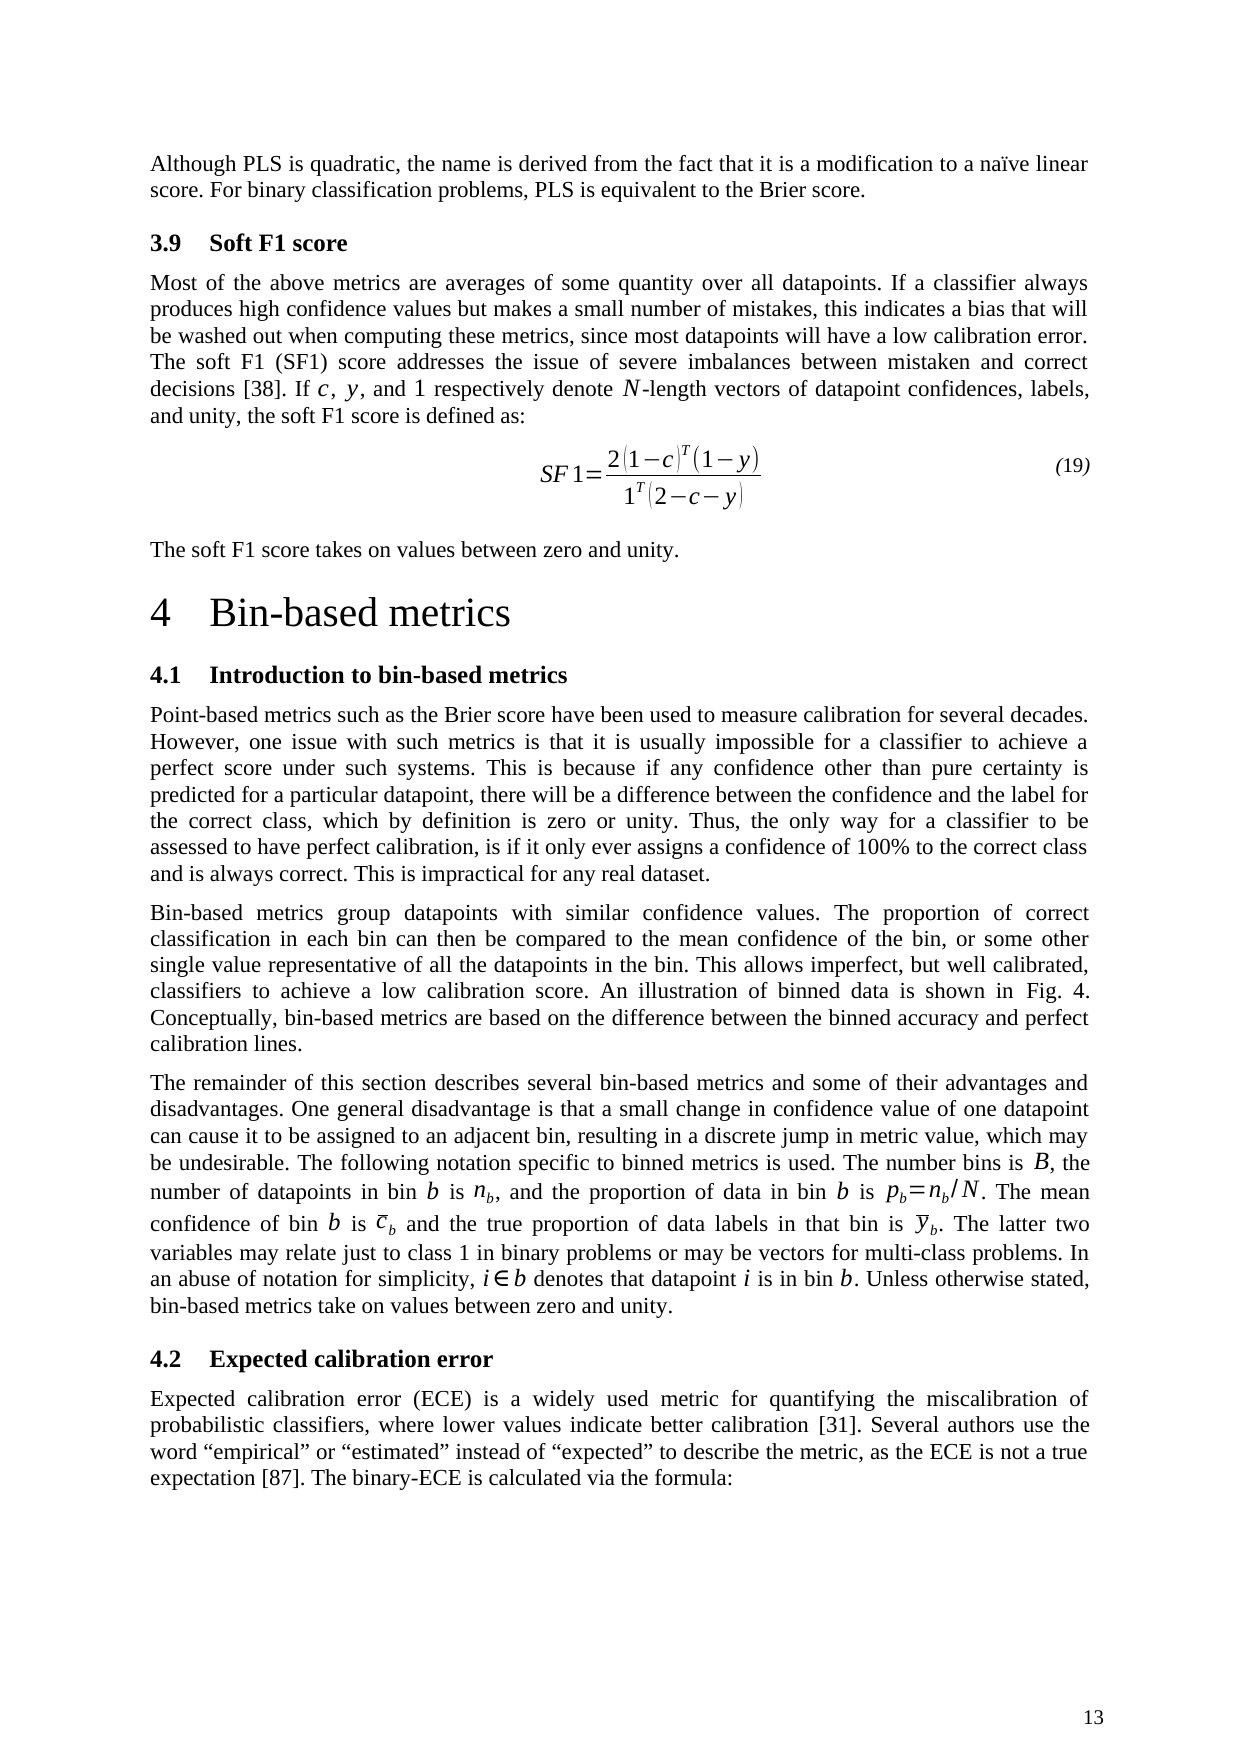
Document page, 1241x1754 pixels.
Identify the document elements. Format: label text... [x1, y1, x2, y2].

text The remainder of this section describes several bin-based metrics and some of their advantages and disadvantages. One general disadvantage is that a small change in confidence value of one datapoint can cause it to be assigned to an adjacent bin, resulting in a discrete jump in metric value, which may be undesirable. The following notation specific to binned metrics is used. The number bins is , the number of datapoints in bin is , and the proportion of data in bin is . The mean confidence of bin is and the true proportion of data labels in that bin is . The latter two variables may relate just to class 1 in binary problems or may be vectors for multi-class problems. In an abuse of notation for simplicity, denotes that datapoint is in bin . Unless otherwise stated, bin-based metrics take on values between zero and unity. [150, 1069, 1090, 1319]
subtitle Expected calibration error [150, 1344, 1090, 1373]
table_header [257, 441, 985, 523]
subtitle Soft F1 score [150, 228, 1090, 256]
text The soft F1 score takes on values between zero and unity. [150, 536, 1090, 562]
text Expected calibration error (ECE) is a widely used metric for quantifying the miscalibration of probabilistic classifiers, where lower values indicate better calibration [31]. Several authors use the word “empirical” or “estimated” instead of “expected” to describe the metric, as the ECE is not a true expectation [87]. The binary-ECE is calculated via the formula: [150, 1385, 1090, 1491]
text Point-based metrics such as the Brier score have been used to measure calibration for several decades. However, one issue with such metrics is that it is usually impossible for a classifier to achieve a perfect score under such systems. This is because if any confidence other than pure certainty is predicted for a particular datapoint, there will be a difference between the confidence and the label for the correct class, which by definition is zero or unity. Thus, the only way for a classifier to be assessed to have perfect calibration, is if it only ever assigns a confidence of 100% to the correct class and is always correct. This is impractical for any real dataset. [150, 702, 1090, 886]
subtitle Introduction to bin-based metrics [150, 660, 1090, 689]
subtitle Bin-based metrics [150, 587, 1090, 635]
text Bin-based metrics group datapoints with similar confidence values. The proportion of correct classification in each bin can then be compared to the mean confidence of the bin, or some other single value representative of all the datapoints in the bin. This allows imperfect, but well calibrated, classifiers to achieve a low calibration score. An illustration of binned data is shown in Fig. 4. Conceptually, bin-based metrics are based on the difference between the binned accuracy and perfect calibration lines. [150, 898, 1090, 1057]
table_header (19) [985, 441, 1101, 523]
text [150, 150, 1090, 203]
text Most of the above metrics are averages of some quantity over all datapoints. If a classifier always produces high confidence values but makes a small number of mistakes, this indicates a bias that will be washed out when computing these metrics, since most datapoints will have a low calibration error. The soft F1 (SF1) score addresses the issue of severe imbalances between mistaken and correct decisions [38]. If , , and respectively denote -length vectors of datapoint confidences, labels, and unity, the soft F1 score is defined as: [150, 269, 1090, 428]
